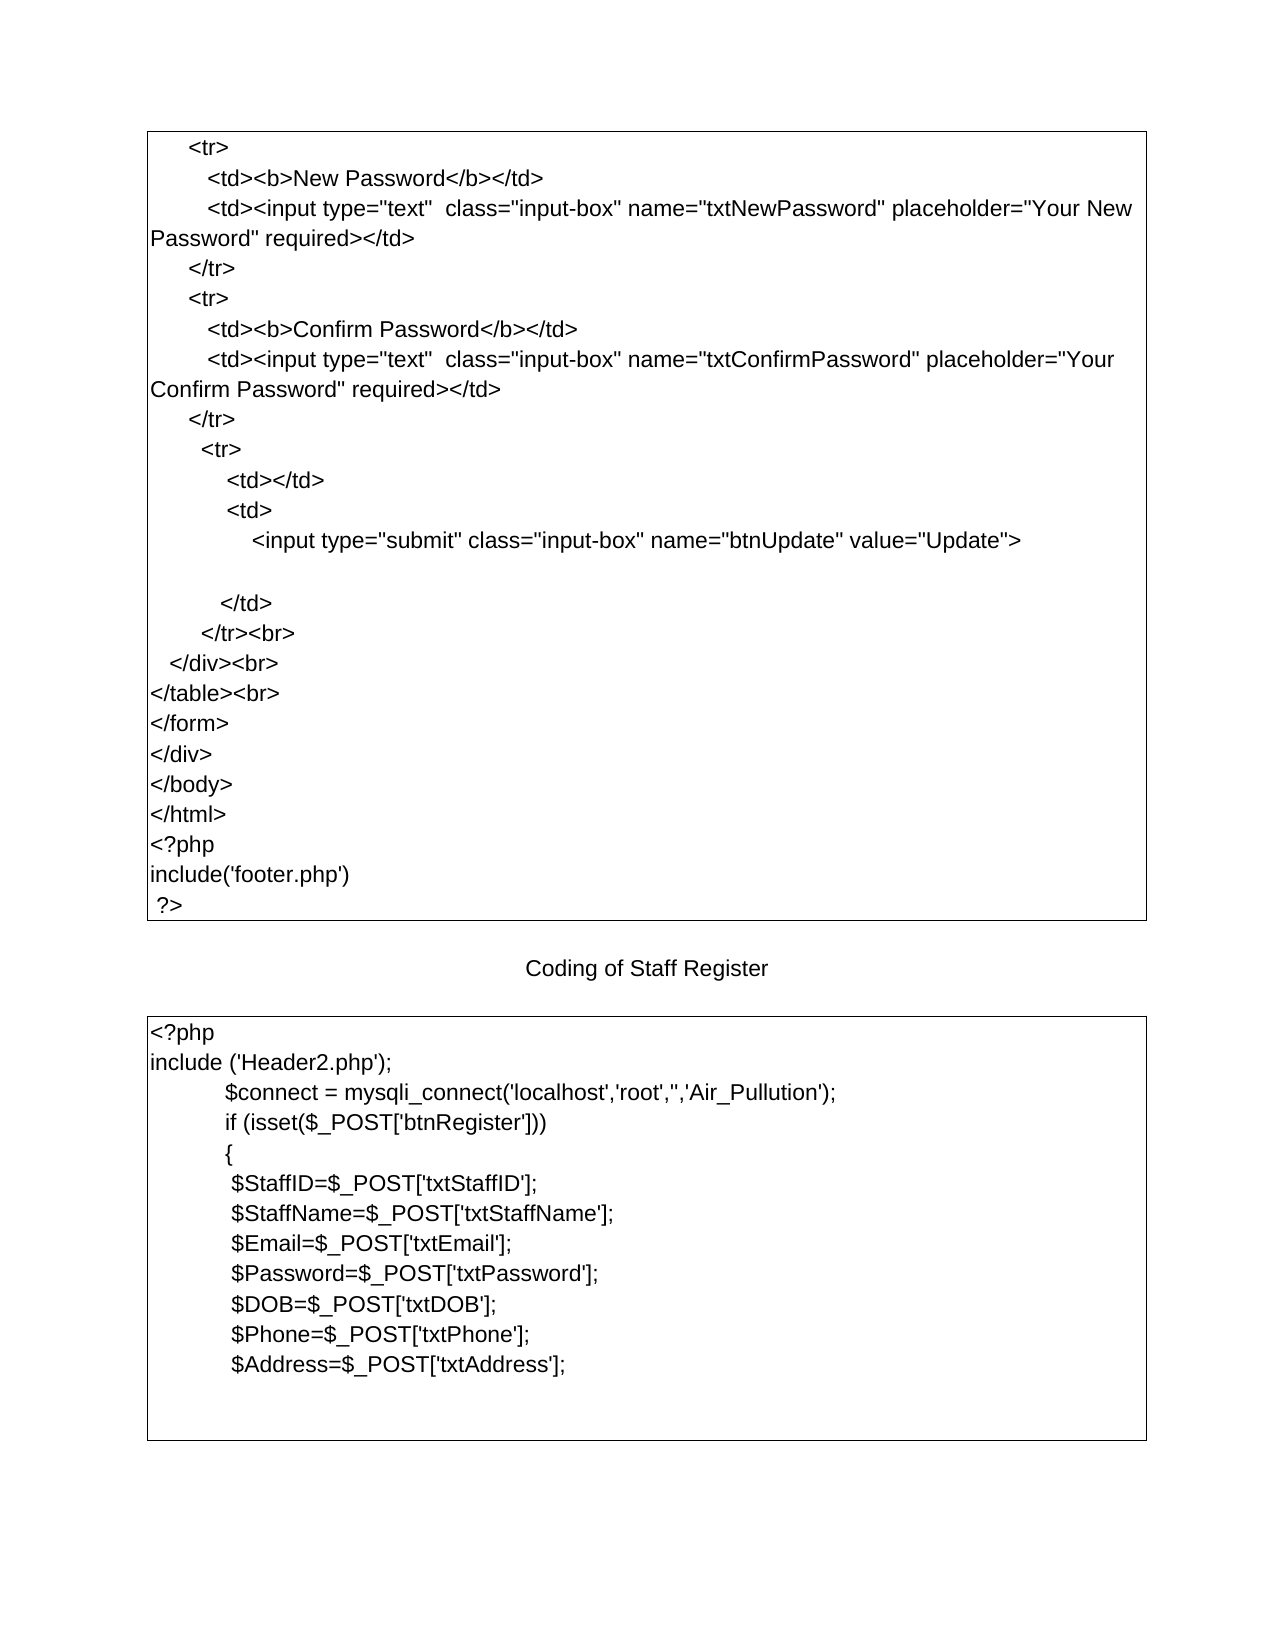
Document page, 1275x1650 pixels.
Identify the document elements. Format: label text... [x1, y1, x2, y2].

text </body> [148, 768, 1146, 797]
text $Address=$_POST['txtAddress']; [148, 1348, 1146, 1377]
text $Password=$_POST['txtPassword']; [148, 1257, 1146, 1287]
text if (isset($_POST['btnRegister'])) [148, 1106, 1146, 1136]
text </div><br> [148, 647, 1146, 676]
text </tr> [148, 403, 1146, 433]
text <input type="submit" class="input-box" name="btnUpdate" value="Update"> [148, 524, 1146, 553]
text <?php [148, 828, 1146, 857]
text { [148, 1136, 1146, 1166]
text $DOB=$_POST['txtDOB']; [148, 1287, 1146, 1317]
text </html> [148, 798, 1146, 827]
text </div> [148, 737, 1146, 767]
text <td><input type="text" class="input-box" name="txtNewPassword" placeholder="Your New Password" required></td> [148, 192, 1146, 251]
text <td><b>New Password</b></td> [148, 161, 1146, 191]
text $Phone=$_POST['txtPhone']; [148, 1318, 1146, 1347]
text include ('Header2.php'); [148, 1046, 1146, 1075]
text </form> [148, 707, 1146, 737]
text </table><br> [148, 677, 1146, 706]
text $StaffID=$_POST['txtStaffID']; [148, 1167, 1146, 1196]
text </tr> [148, 252, 1146, 282]
text <tr> [148, 282, 1146, 312]
text <tr> [148, 433, 1146, 463]
text ?> [148, 888, 1146, 920]
text $Email=$_POST['txtEmail']; [148, 1227, 1146, 1256]
text <td></td> [148, 463, 1146, 493]
text <td> [148, 494, 1146, 523]
text $connect = mysqli_connect('localhost','root','','Air_Pullution'); [148, 1076, 1146, 1105]
text </tr><br> [148, 617, 1146, 646]
text <td><b>Confirm Password</b></td> [148, 312, 1146, 342]
text $StaffName=$_POST['txtStaffName']; [148, 1197, 1146, 1226]
text <tr> [148, 132, 1146, 161]
text include('footer.php') [148, 858, 1146, 888]
text </td> [148, 586, 1146, 616]
text Coding of Staff Register [150, 955, 1144, 981]
text <td><input type="text" class="input-box" name="txtConfirmPassword" placeholder="Your Confirm Password" required></td> [148, 343, 1146, 402]
text <?php [148, 1017, 1146, 1045]
